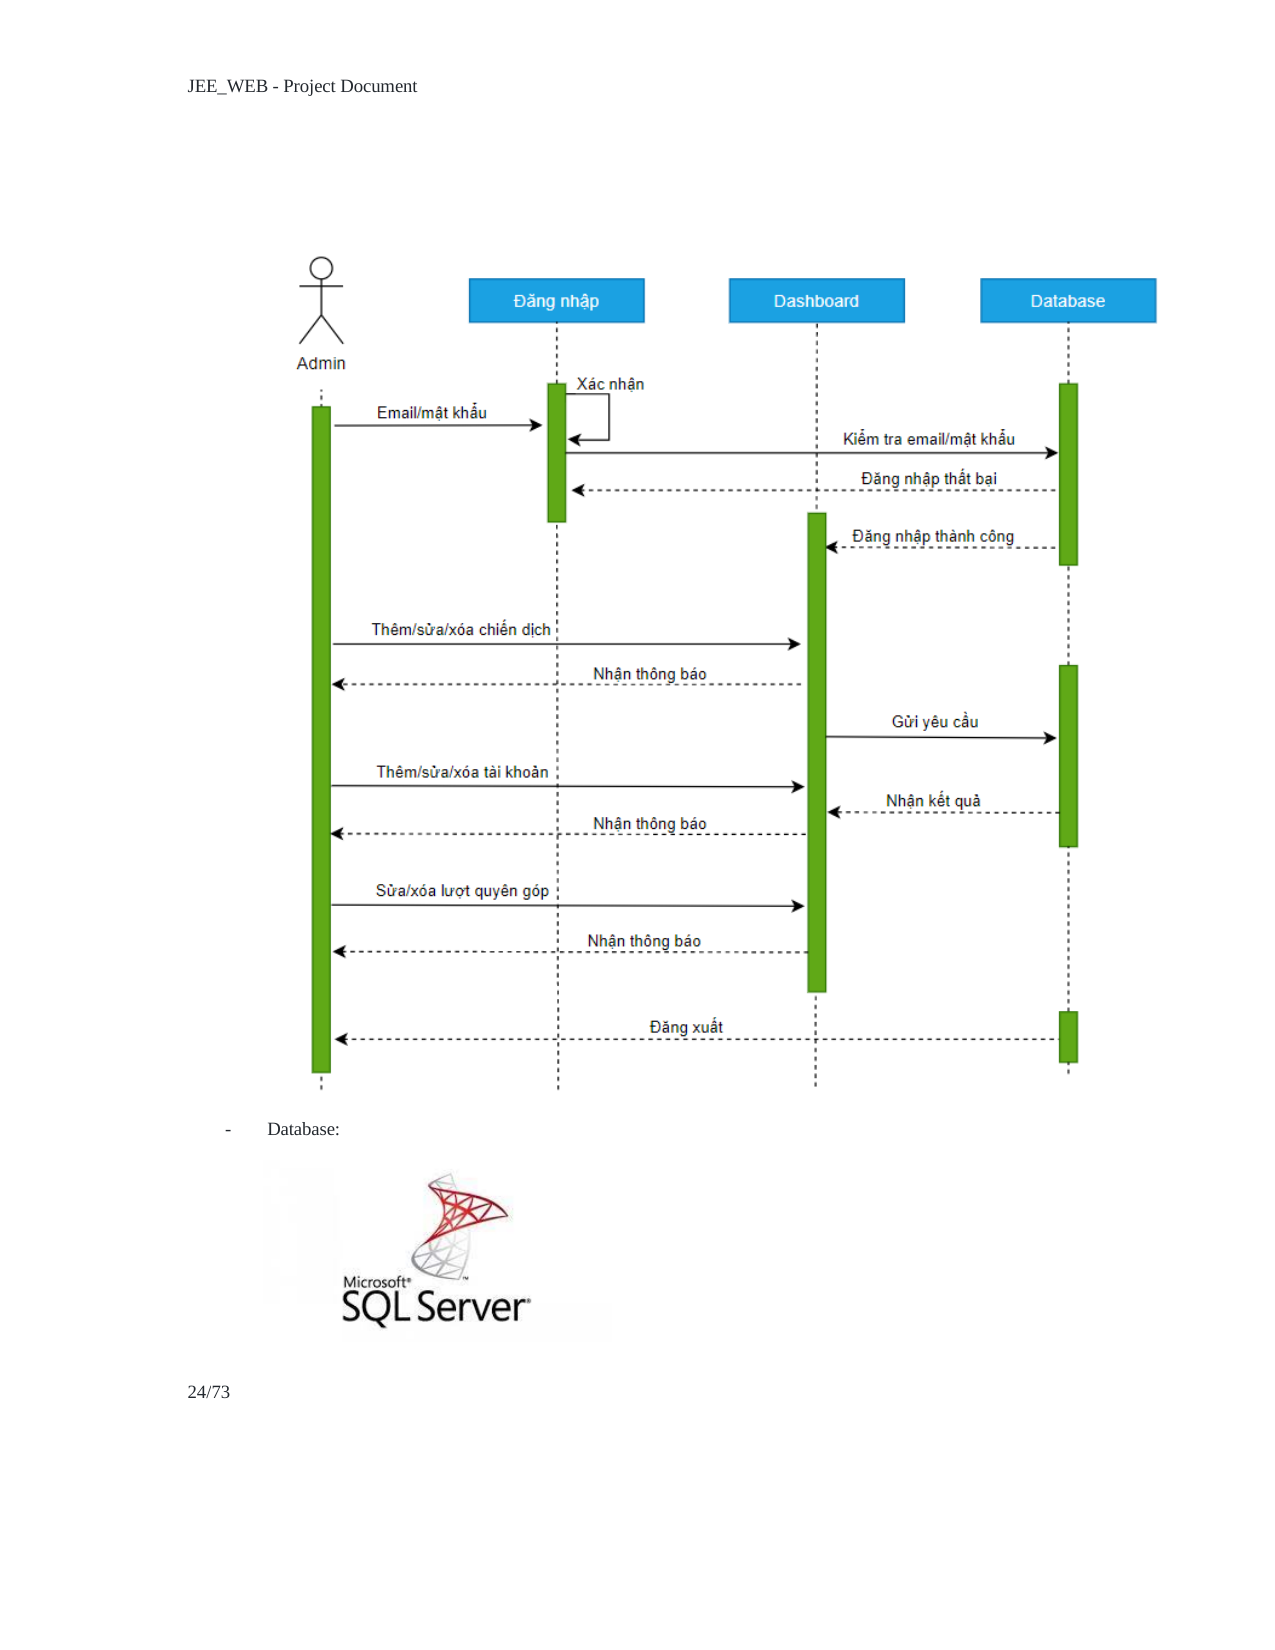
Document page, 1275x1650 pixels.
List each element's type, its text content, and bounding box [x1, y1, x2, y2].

picture [262, 247, 1185, 1096]
picture [262, 1160, 612, 1342]
list Database: [225, 1117, 1125, 1139]
